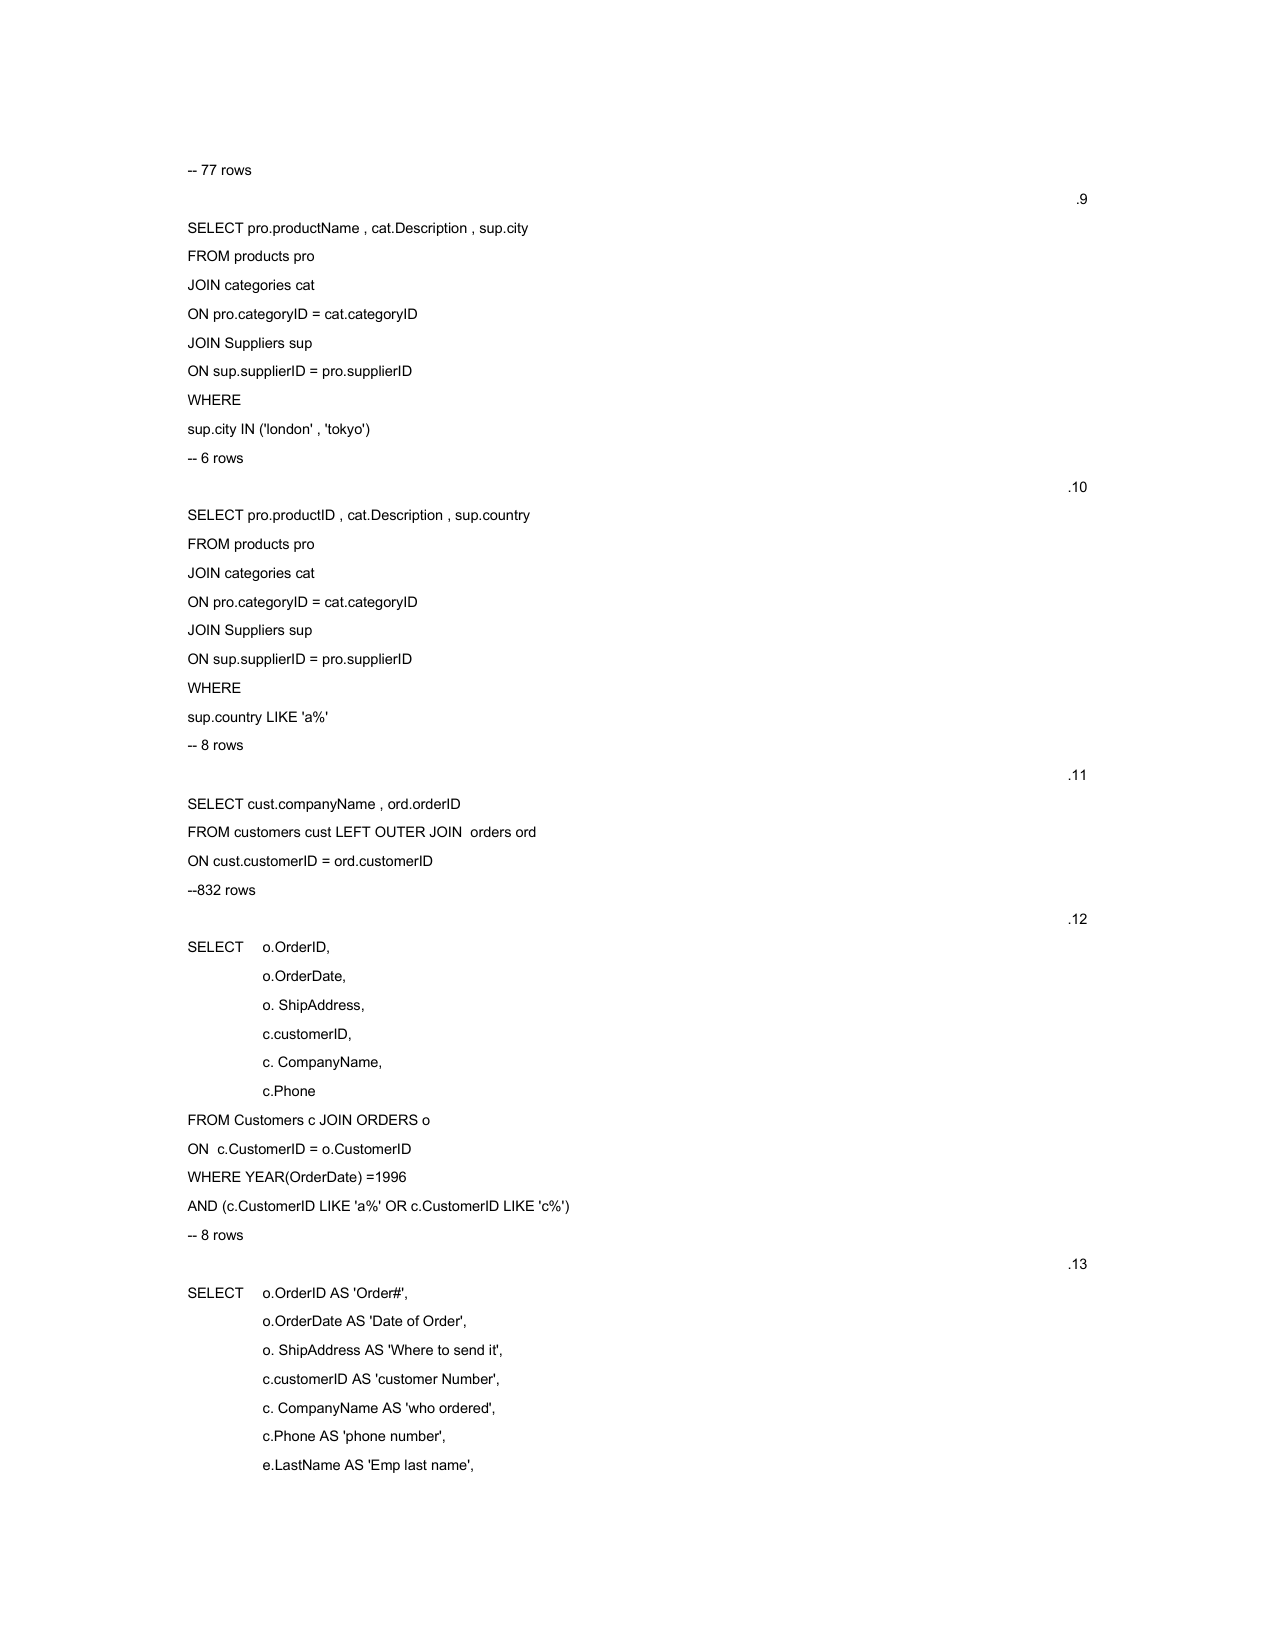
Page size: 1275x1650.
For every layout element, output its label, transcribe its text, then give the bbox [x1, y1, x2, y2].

text sup.country LIKE 'a%' [187, 696, 1087, 725]
text -- 77 rows [187, 150, 1087, 179]
text e.LastName AS 'Emp last name', [187, 1445, 1087, 1474]
text WHERE [187, 380, 1087, 409]
text c. CompanyName, [187, 1042, 1087, 1071]
text ON sup.supplierID = pro.supplierID [187, 639, 1087, 668]
text FROM products pro [187, 236, 1087, 265]
text sup.city IN ('london' , 'tokyo') [187, 409, 1087, 438]
text 13. [187, 1244, 1088, 1272]
text 9. [187, 179, 1088, 208]
text -- 8 rows [187, 725, 1087, 754]
text AND (c.CustomerID LIKE 'a%' OR c.CustomerID LIKE 'c%') [187, 1186, 1087, 1215]
text c.Phone [187, 1071, 1087, 1100]
text ON cust.customerID = ord.customerID [187, 841, 1087, 870]
text ON sup.supplierID = pro.supplierID [187, 351, 1087, 380]
text ON pro.categoryID = cat.categoryID [187, 294, 1087, 323]
text JOIN categories cat [187, 553, 1087, 581]
text o. ShipAddress, [187, 985, 1087, 1014]
text JOIN categories cat [187, 265, 1087, 294]
text 12. [187, 899, 1088, 927]
text WHERE YEAR(OrderDate) =1996 [187, 1157, 1087, 1186]
text o.OrderDate, [187, 956, 1087, 985]
text SELECT cust.companyName , ord.orderID [187, 783, 1087, 812]
text o. ShipAddress AS 'Where to send it', [187, 1330, 1087, 1359]
text SELECT pro.productName , cat.Description , sup.city [187, 208, 1087, 236]
text WHERE [187, 668, 1087, 696]
text FROM Customers c JOIN ORDERS o [187, 1100, 1087, 1129]
text c.Phone AS 'phone number', [187, 1416, 1087, 1445]
text ON c.CustomerID = o.CustomerID [187, 1129, 1087, 1157]
text JOIN Suppliers sup [187, 610, 1087, 639]
text 11. [187, 755, 1088, 783]
text c.customerID AS 'customer Number', [187, 1359, 1087, 1387]
text SELECT o.OrderID, [187, 927, 1087, 956]
text c. CompanyName AS 'who ordered', [187, 1387, 1087, 1416]
text FROM products pro [187, 524, 1087, 553]
text -- 8 rows [187, 1215, 1087, 1244]
text SELECT o.OrderID AS 'Order#', [187, 1272, 1087, 1301]
text JOIN Suppliers sup [187, 323, 1087, 351]
text -- 6 rows [187, 438, 1087, 466]
text 10. [187, 466, 1088, 495]
text SELECT pro.productID , cat.Description , sup.country [187, 495, 1087, 524]
text c.customerID, [187, 1014, 1087, 1042]
text --832 rows [187, 870, 1087, 898]
text ON pro.categoryID = cat.categoryID [187, 581, 1087, 610]
text FROM customers cust LEFT OUTER JOIN orders ord [187, 812, 1087, 841]
text o.OrderDate AS 'Date of Order', [187, 1301, 1087, 1330]
